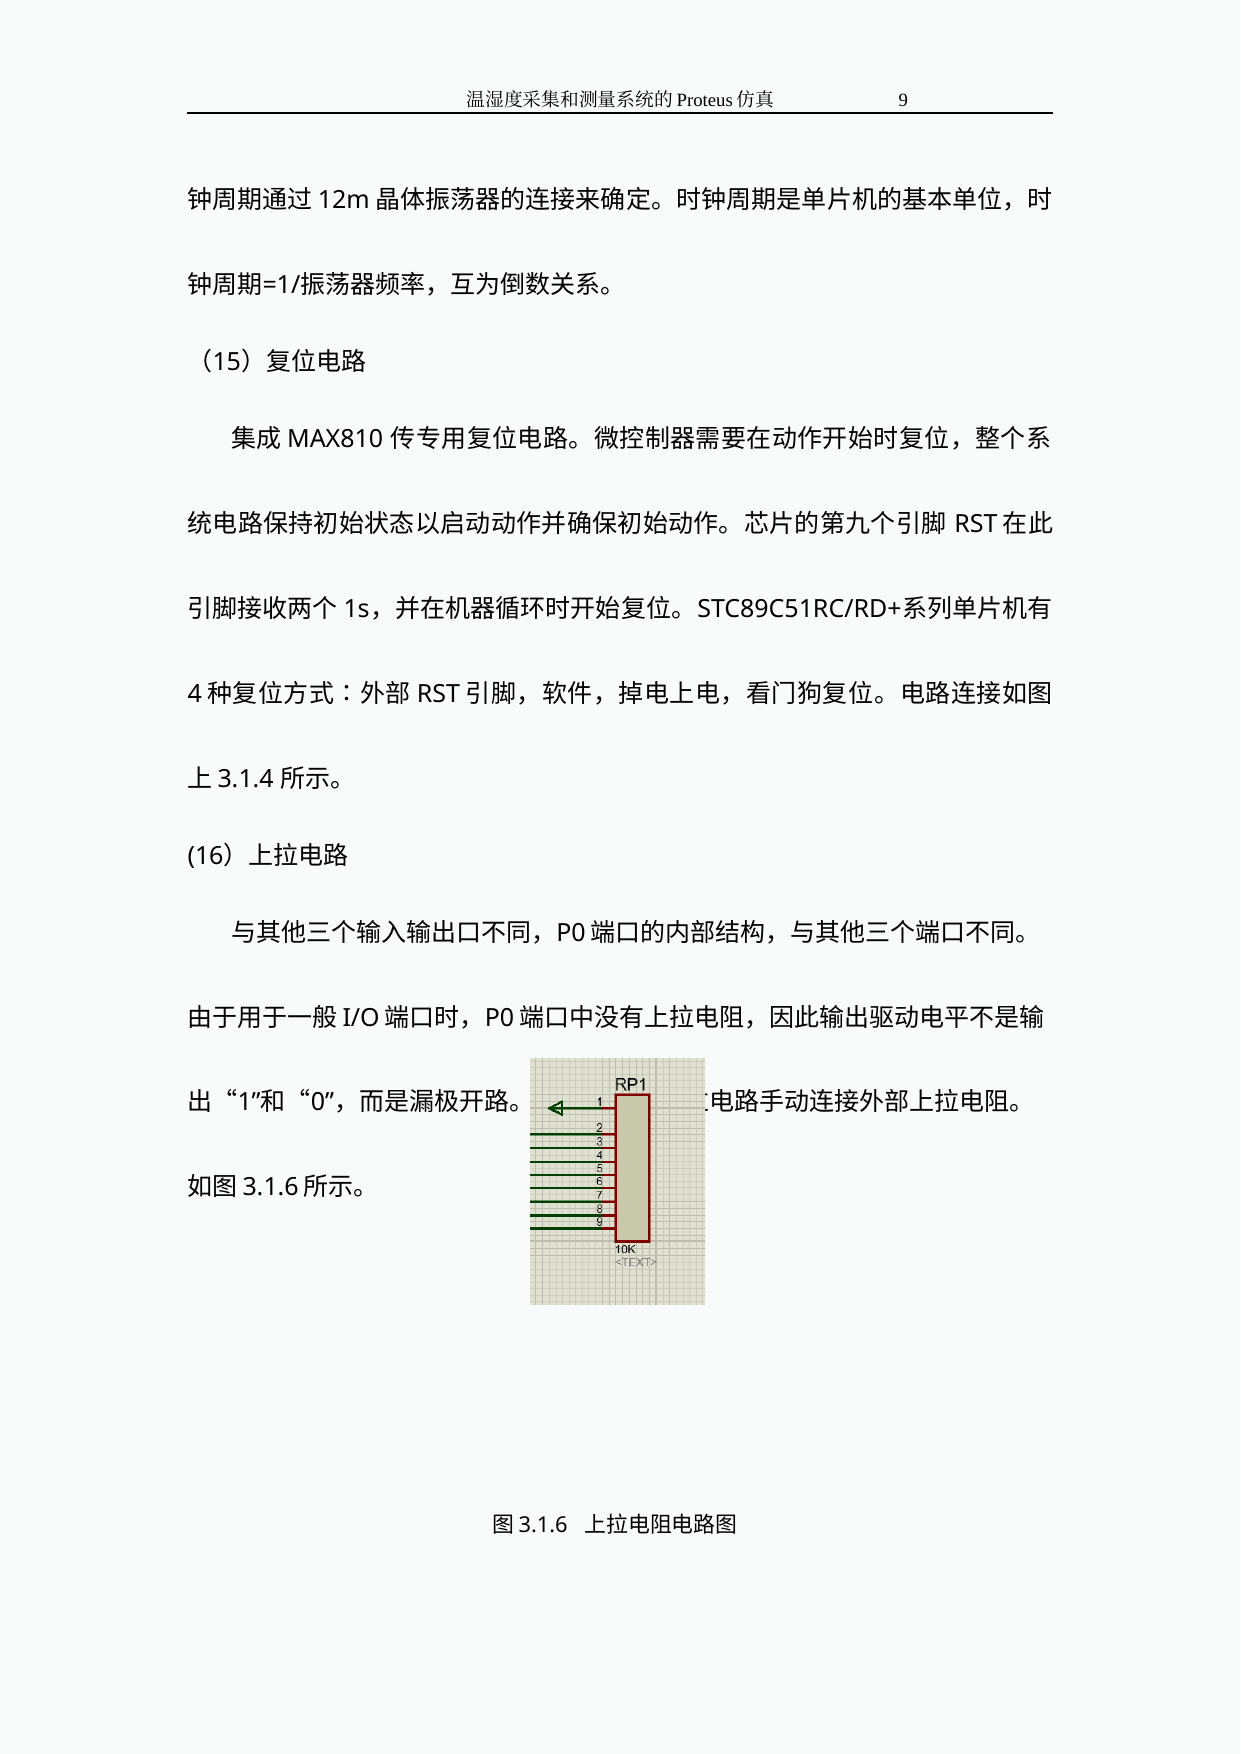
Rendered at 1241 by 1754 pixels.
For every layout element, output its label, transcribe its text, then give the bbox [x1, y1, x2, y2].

picture [530, 1058, 705, 1305]
text (16）上拉电路 [187, 819, 1053, 887]
text 与其他三个输入输出口不同，P0端口的内部结构，与其他三个端口不同。由于用于一般I/O端口时，P0端口中没有上拉电阻，因此输出驱动电平不是输出“1”和“0”，而是漏极开路。因此，必须通过电路手动连接外部上拉电阻。如图3.1.6所示。 [187, 896, 1053, 1219]
text （15）复位电路 [187, 326, 1053, 394]
text 图3.1.6 上拉电阻电路图 [187, 1506, 1053, 1540]
text 集成MAX810 传专用复位电路。微控制器需要在动作开始时复位，整个系统电路保持初始状态以启动动作并确保初始动作。芯片的第九个引脚RST在此引脚接收两个1s，并在机器循环时开始复位。STC89C51RC/RD+系列单片机有4种复位方式∶外部RST引脚，软件，掉电上电，看门狗复位。电路连接如图上3.1.4 所示。 [187, 403, 1053, 810]
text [187, 164, 1053, 317]
